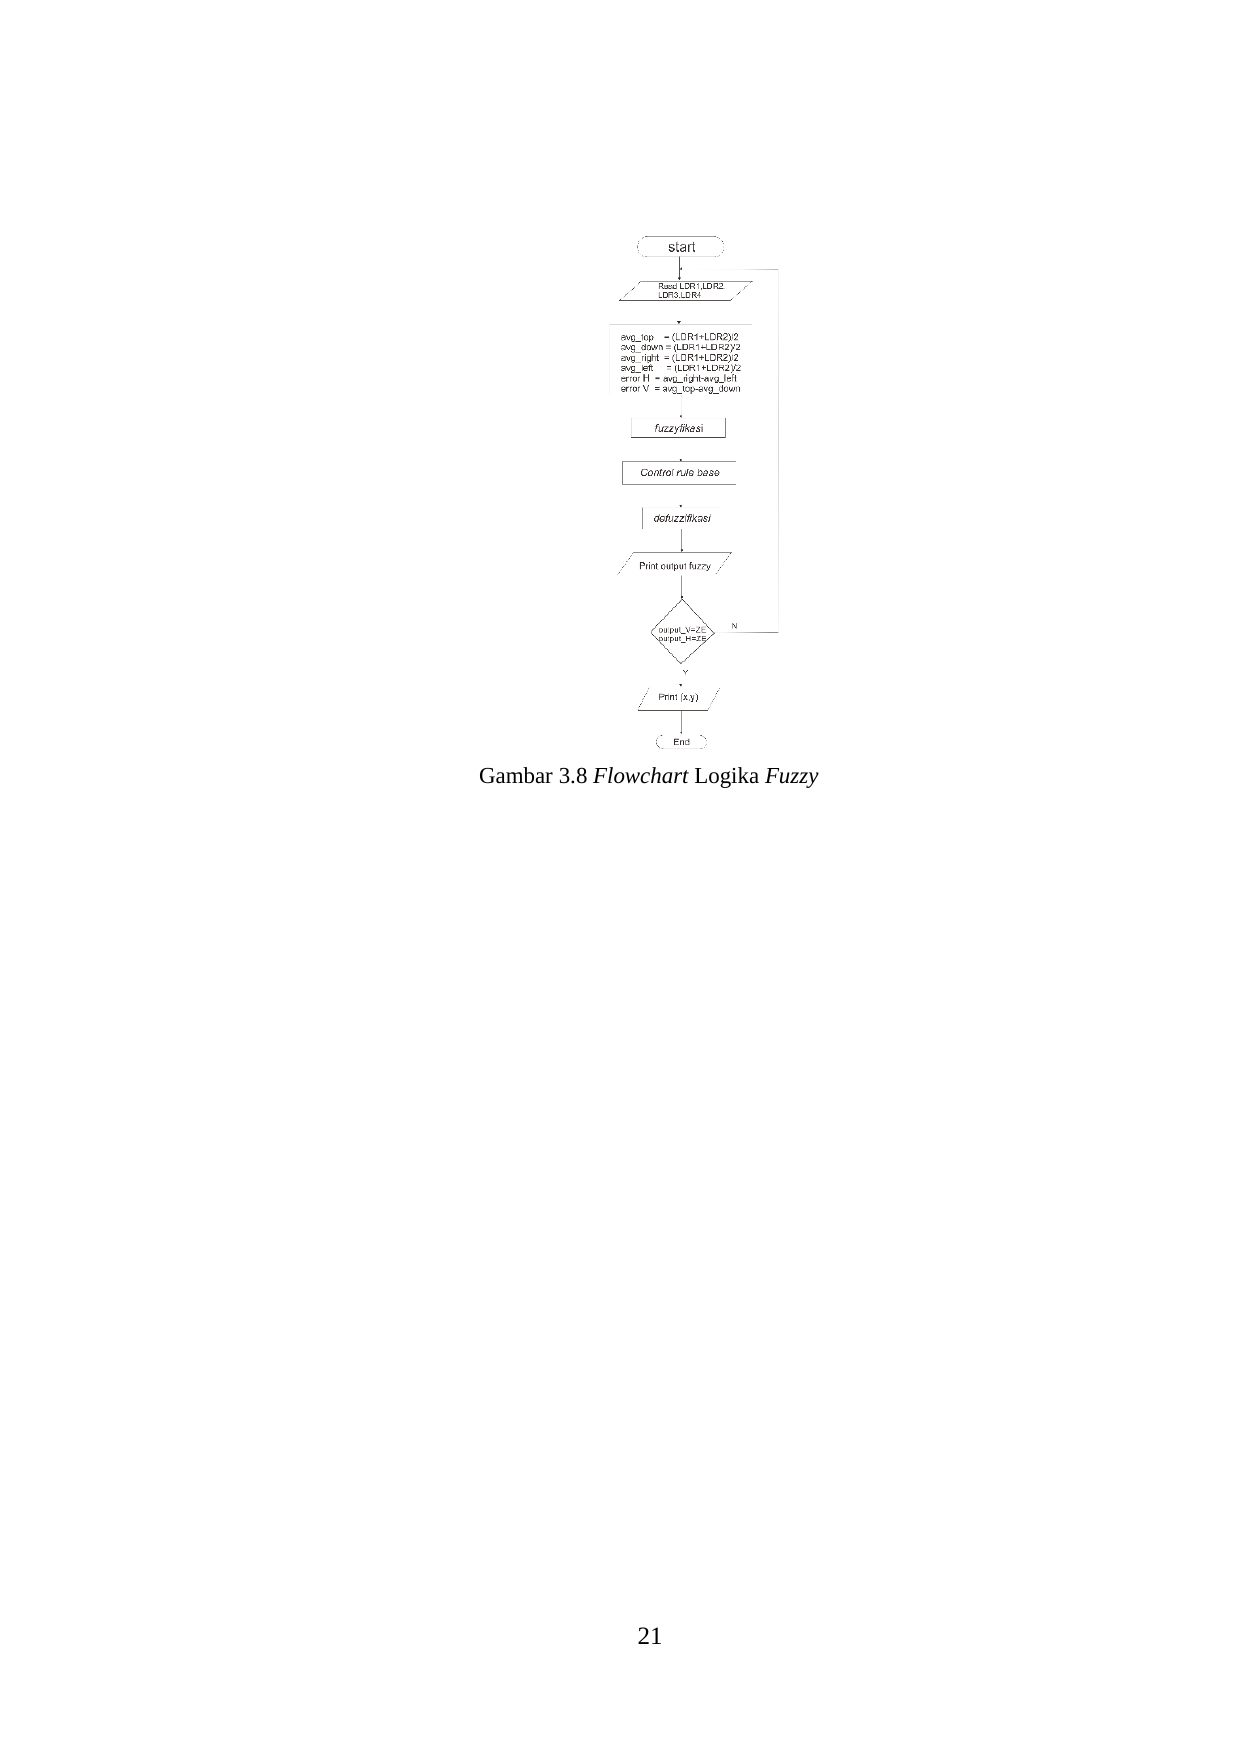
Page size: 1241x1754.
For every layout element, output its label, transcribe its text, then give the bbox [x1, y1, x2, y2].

picture [609, 236, 779, 749]
